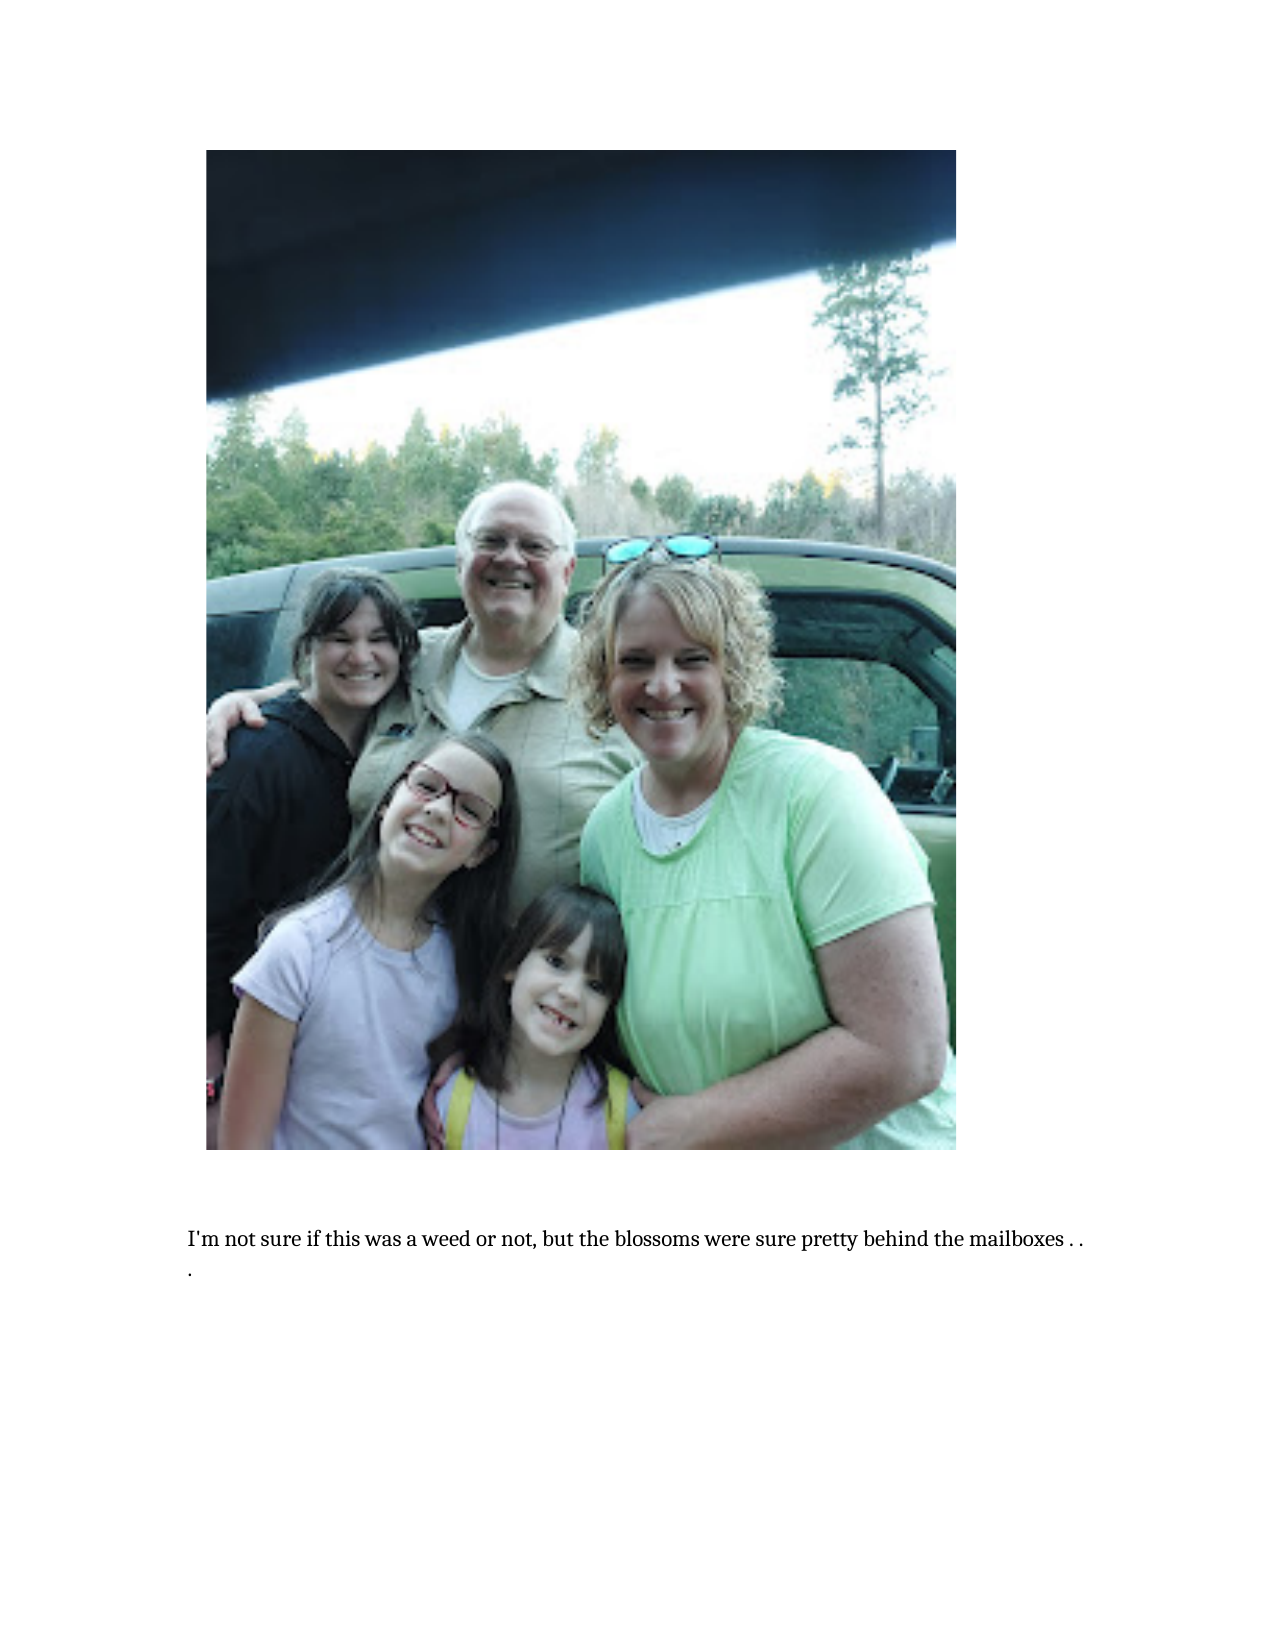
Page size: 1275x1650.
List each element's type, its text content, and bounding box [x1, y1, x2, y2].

text I'm not sure if this was a weed or not, but the blossoms were sure pretty behind the mailboxes . . . [187, 1226, 1087, 1282]
picture [206, 150, 957, 1150]
